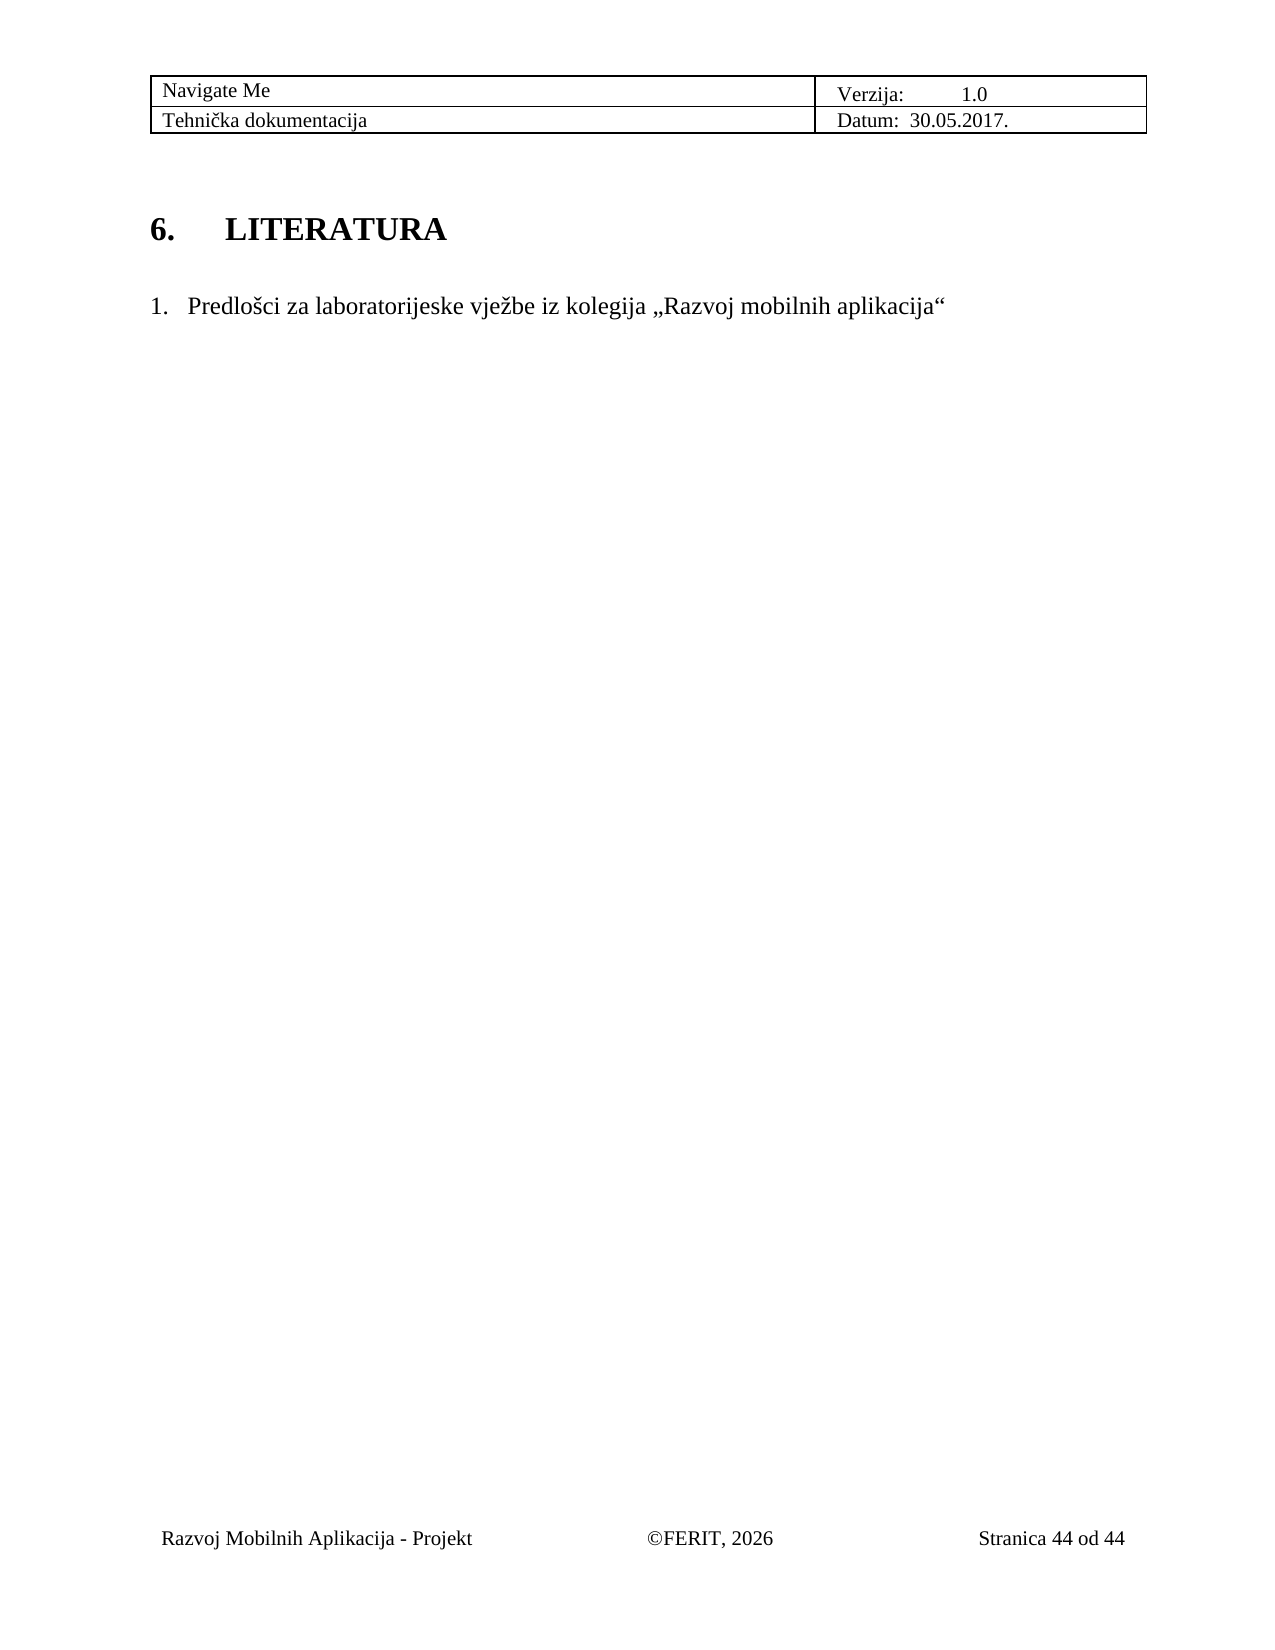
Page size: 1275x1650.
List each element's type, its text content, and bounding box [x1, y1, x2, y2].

subtitle LITERATURA [150, 209, 1125, 247]
list Predlošci za laboratorijeske vježbe iz kolegija „Razvoj mobilnih aplikacija“ [150, 291, 1125, 320]
